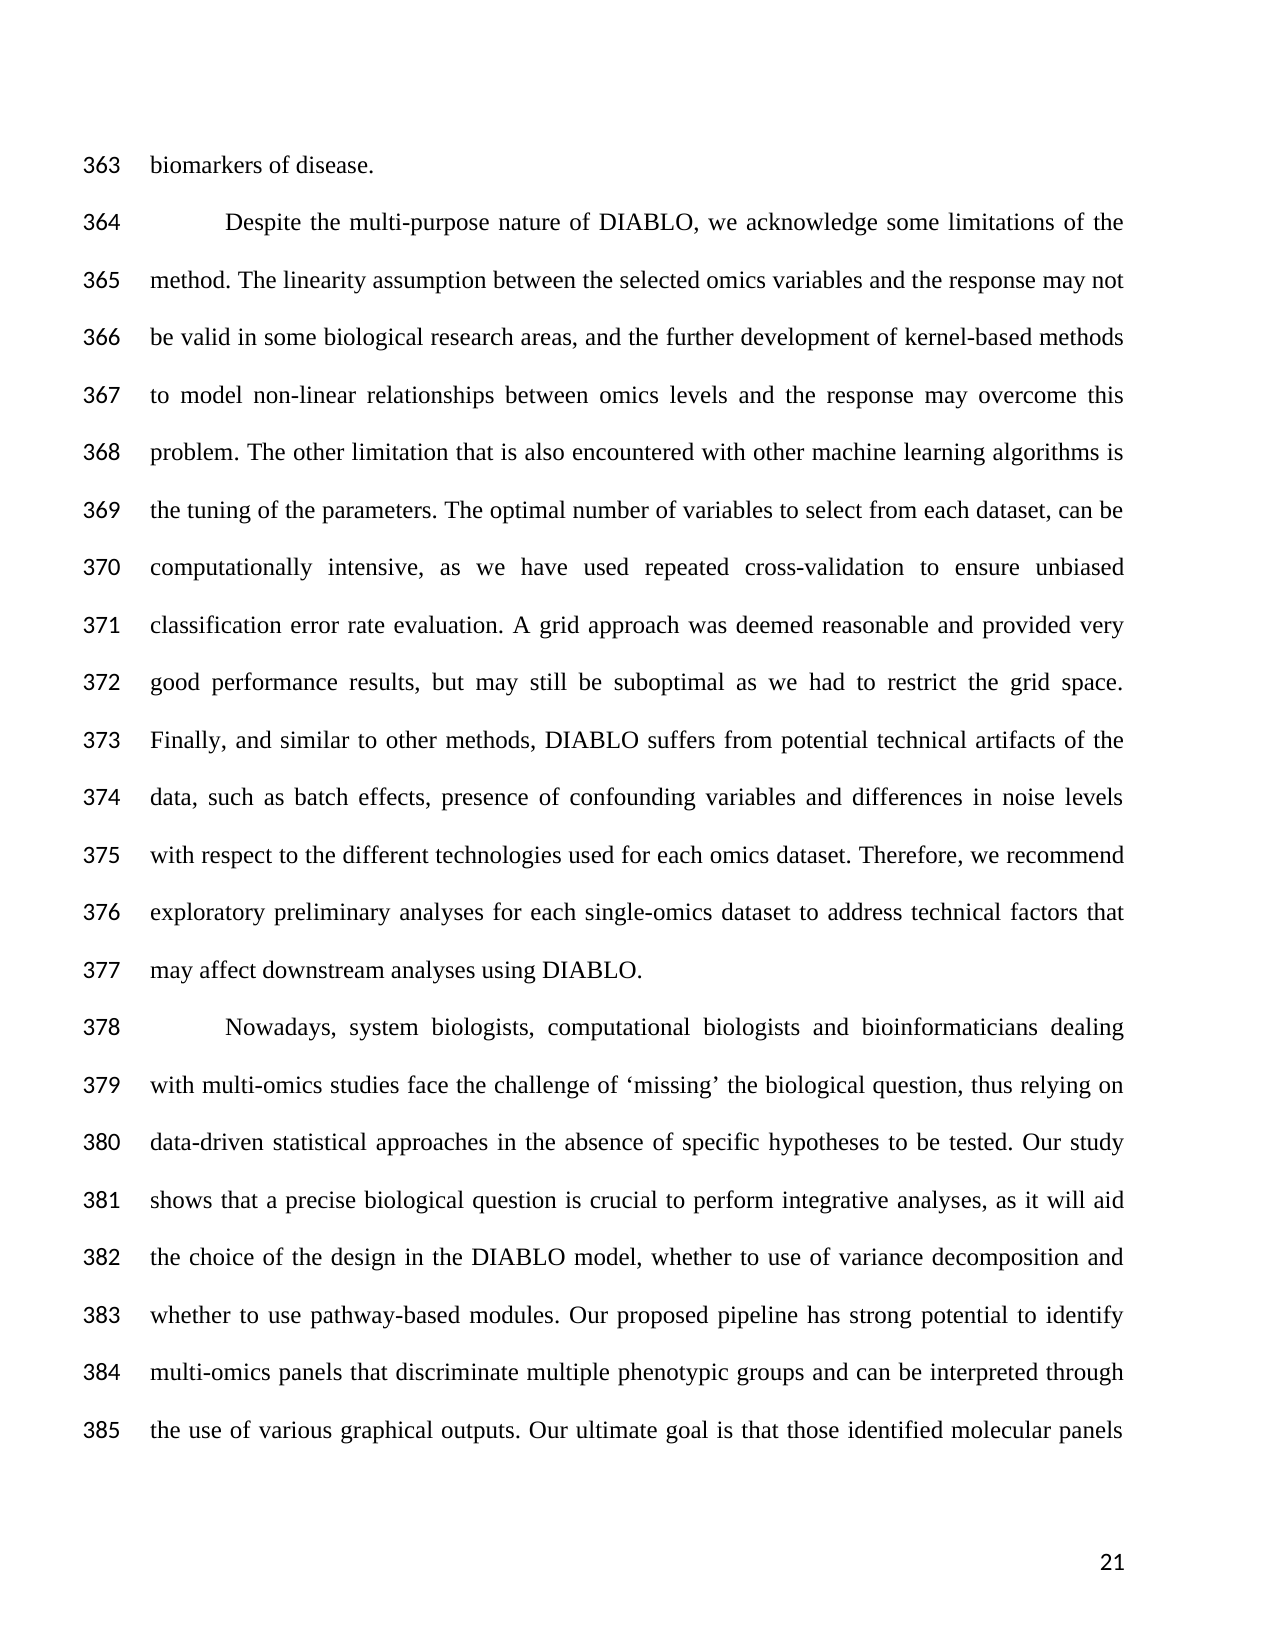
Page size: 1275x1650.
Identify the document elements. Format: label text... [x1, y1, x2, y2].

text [150, 150, 1125, 179]
text Despite the multi-purpose nature of DIABLO, we acknowledge some limitations of the method. The linearity assumption between the selected omics variables and the response may not be valid in some biological research areas, and the further development of kernel-based methods to model non-linear relationships between omics levels and the response may overcome this problem. The other limitation that is also encountered with other machine learning algorithms is the tuning of the parameters. The optimal number of variables to select from each dataset, can be computationally intensive, as we have used repeated cross-validation to ensure unbiased classification error rate evaluation. A grid approach was deemed reasonable and provided very good performance results, but may still be suboptimal as we had to restrict the grid space. Finally, and similar to other methods, DIABLO suffers from potential technical artifacts of the data, such as batch effects, presence of confounding variables and differences in noise levels with respect to the different technologies used for each omics dataset. Therefore, we recommend exploratory preliminary analyses for each single-omics dataset to address technical factors that may affect downstream analyses using DIABLO. [150, 207, 1125, 984]
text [150, 1012, 1125, 1444]
